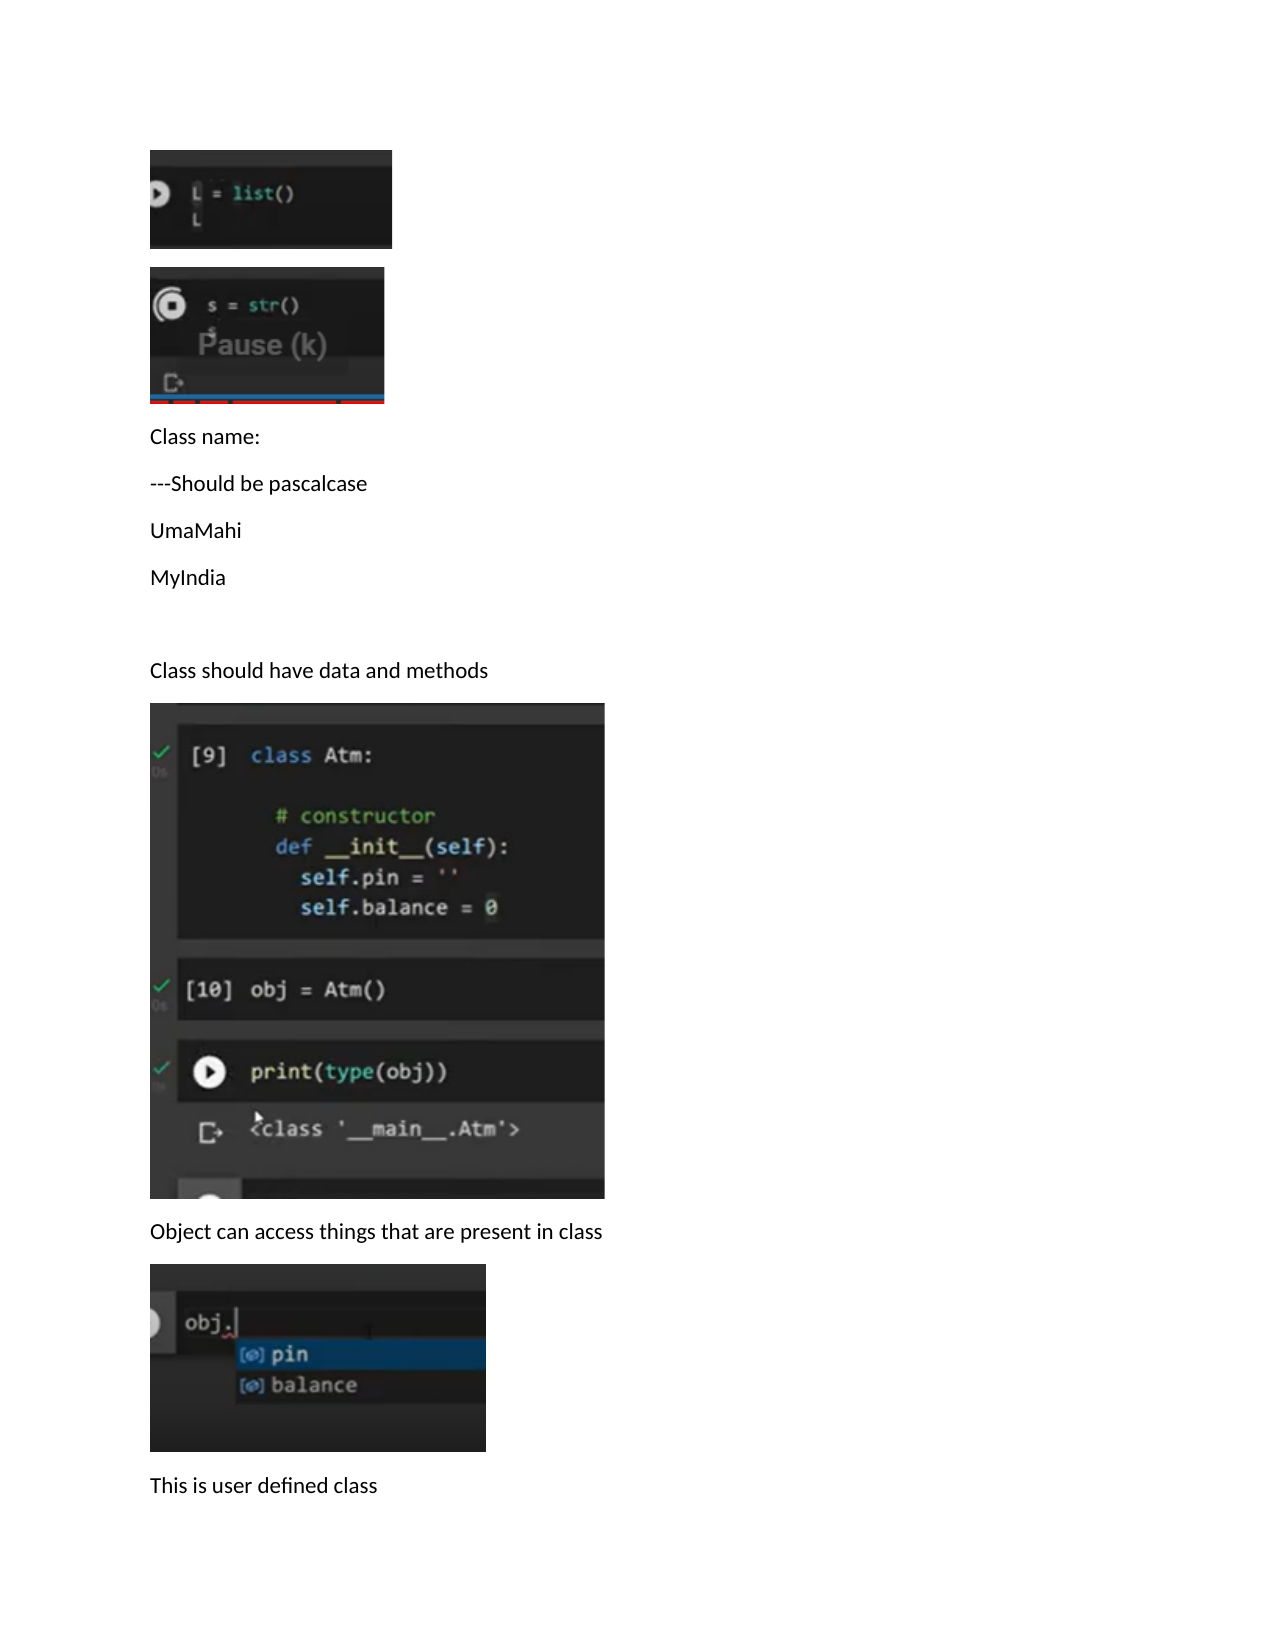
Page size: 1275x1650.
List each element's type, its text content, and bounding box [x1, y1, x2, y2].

text Object can access things that are present in class [150, 1217, 1125, 1246]
text Class should have data and methods [150, 656, 1125, 684]
text ---Should be pascalcase [150, 469, 1125, 497]
picture [150, 1264, 486, 1452]
picture [150, 150, 393, 249]
text MyIndia [150, 563, 1125, 591]
text UmaMahi [150, 516, 1125, 544]
picture [150, 267, 385, 404]
picture [150, 703, 605, 1199]
text Class name: [150, 422, 1125, 450]
text This is user defined class [150, 1471, 1125, 1499]
